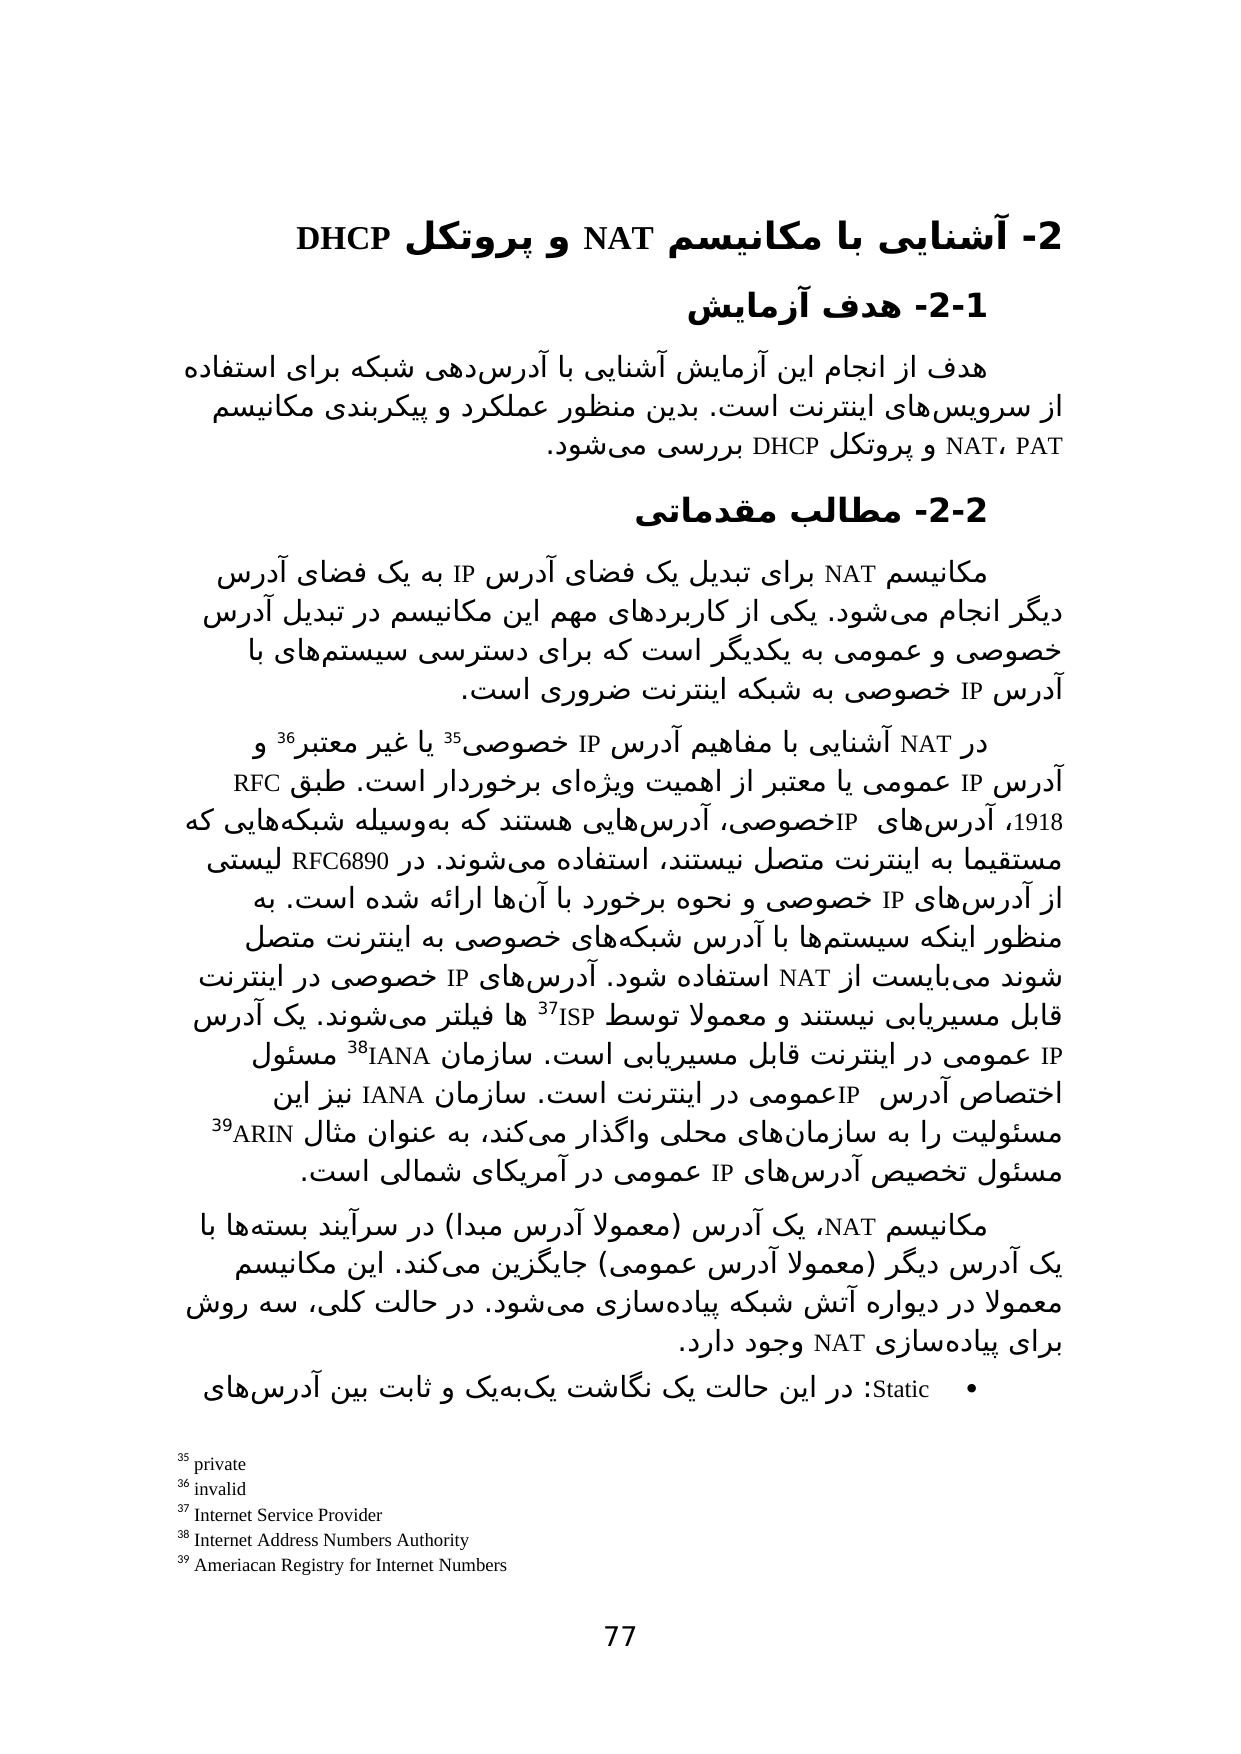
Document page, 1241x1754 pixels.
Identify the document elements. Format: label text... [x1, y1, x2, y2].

text هدف آزمایش [177, 287, 988, 325]
text هدف از انجام این آزمایش آشنایی با آدرس‌دهی شبکه برای استفاده از سرویس‌های اینترنت است. بدین منظور عملکرد و پیکربندی مکانیسم NAT، PAT و پروتکل DHCP بررسی می‌شود. [177, 350, 1063, 462]
text مطالب مقدماتی [177, 492, 988, 530]
text در NAT آشنایی با مفاهیم آدرس IP خصوصی یا غیر معتبر و آدرس IP عمومی یا معتبر از اهمیت ویژه‌ای برخوردار است. طبق RFC 1918، آدرس‌های IPخصوصی، آدرس‌هایی هستند که به‌وسیله شبکه‌هایی که مستقیما به اینترنت متصل نیستند، استفاده می‌شوند. در RFC6890 لیستی از آدرس‌های IP خصوصی و نحوه برخورد با آن‌ها ارائه شده است. به منظور اینکه سیستم‌ها با آدرس شبکه‌های خصوصی به اینترنت متصل شوند می‌بایست از NAT استفاده شود. آدرس‌های IP خصوصی در اینترنت قابل مسیریابی نیستند و معمولا توسط ISP ها فیلتر می‌شوند. یک آدرس IP عمومی در اینترنت قابل مسیریابی است. سازمان IANA مسئول اختصاص آدرس IPعمومی در اینترنت است. سازمان IANA نیز این مسئولیت را به سازمان‌های محلی واگذار می‌کند، به عنوان مثال ARIN مسئول تخصیص آدرس‌های IP عمومی در آمریکای شمالی است. [177, 726, 1063, 1188]
text مکانیسم NAT برای تبدیل یک فضای آدرس IP به یک فضای آدرس دیگر انجام می‌شود. یکی از کاربردهای مهم این مکانیسم در تبدیل آدرس خصوصی و عمومی به یکدیگر است که برای دسترسی سیستم‌های با آدرس IP خصوصی به شبکه اینترنت ضروری است. [177, 555, 1063, 706]
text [177, 1370, 967, 1404]
text آشنایی با مکانیسم NAT و پروتکل DHCP [177, 214, 1063, 258]
text مکانیسم NAT، یک آدرس (معمولا آدرس مبدا) در سرآیند بسته‌ها با یک آدرس دیگر (معمولا آدرس عمومی) جایگزین می‌کند. این مکانیسم معمولا در دیواره آتش شبکه پیاده‌سازی می‌شود. در حالت کلی، سه روش برای پیاده‌سازی NAT وجود دارد. [177, 1208, 1063, 1359]
